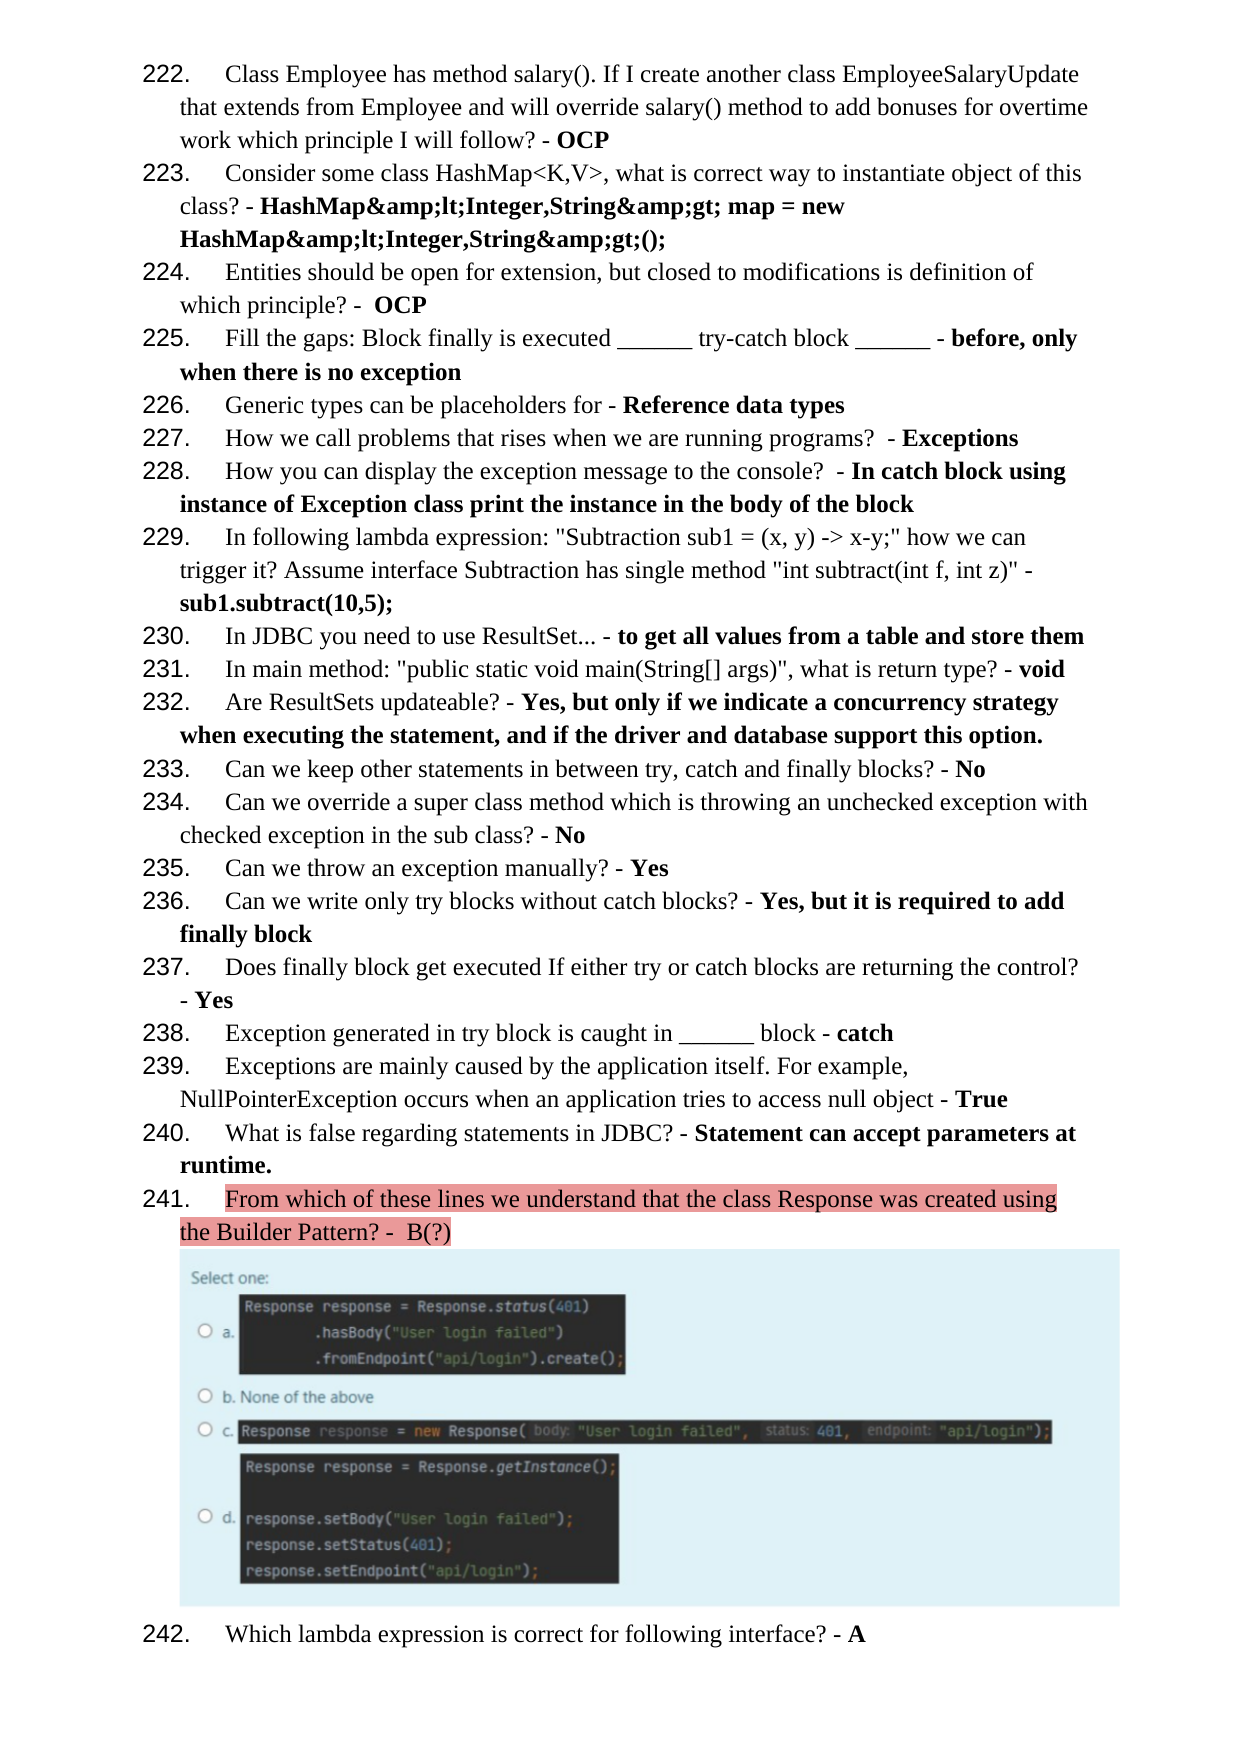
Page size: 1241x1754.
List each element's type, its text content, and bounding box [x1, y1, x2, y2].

list How we call problems that rises when we are running programs? - Exceptions [142, 423, 1090, 452]
list Can we write only try blocks without catch blocks? - Yes, but it is required to add finally block [142, 886, 1090, 948]
list Exceptions are mainly caused by the application itself. For example, NullPointerException occurs when an application tries to access null object - True [142, 1051, 1090, 1113]
list In main method: "public static void main(String[] args)", what is return type? - void [142, 654, 1090, 683]
list Can we override a super class method which is throwing an unchecked exception with checked exception in the sub class? - No [142, 787, 1090, 848]
list Can we keep other statements in between try, catch and finally blocks? - No [142, 753, 1090, 782]
list Can we throw an exception manually? - Yes [142, 853, 1090, 882]
list Are ResultSets updateable? - Yes, but only if we indicate a concurrency strategy when executing the statement, and if the driver and database support this option. [142, 687, 1090, 749]
list Fill the gaps: Block finally is executed ______ try-catch block ______ - before, only when there is no exception [142, 323, 1090, 385]
list Consider some class HashMap<K,V>, what is correct way to instantiate object of this class? - HashMap&amp;lt;Integer,String&amp;gt; map = new HashMap&amp;lt;Integer,String&amp;gt;(); [142, 158, 1090, 253]
list How you can display the exception message to the console? - In catch block using instance of Exception class print the instance in the body of the block [142, 456, 1090, 518]
list In following lambda expression: "Subtraction sub1 = (x, y) -> x-y;" how we can trigger it? Assume interface Subtraction has single method "int subtract(int f, int z)" - sub1.subtract(10,5); [142, 522, 1090, 617]
list Class Employee has method salary(). If I create another class EmployeeSalaryUpdate that extends from Employee and will override salary() method to add bonuses for overtime work which principle I will follow? - OCP [142, 59, 1090, 154]
list What is false regarding statements in JDBC? - Statement can accept parameters at runtime. [142, 1117, 1090, 1179]
list Entities should be open for extension, but closed to modifications is definition of which principle? - OCP [142, 257, 1090, 319]
list Does finally block get executed If either try or catch blocks are returning the control? - Yes [142, 952, 1090, 1014]
list Which lambda expression is correct for following interface? - A [142, 1619, 1090, 1648]
list Exception generated in try block is caught in ______ block - catch [142, 1018, 1090, 1047]
list Generic types can be placeholders for - Reference data types [142, 389, 1090, 418]
list In JDBC you need to use ResultSet... - to get all values from a table and store them [142, 621, 1090, 650]
picture [179, 1249, 1120, 1610]
